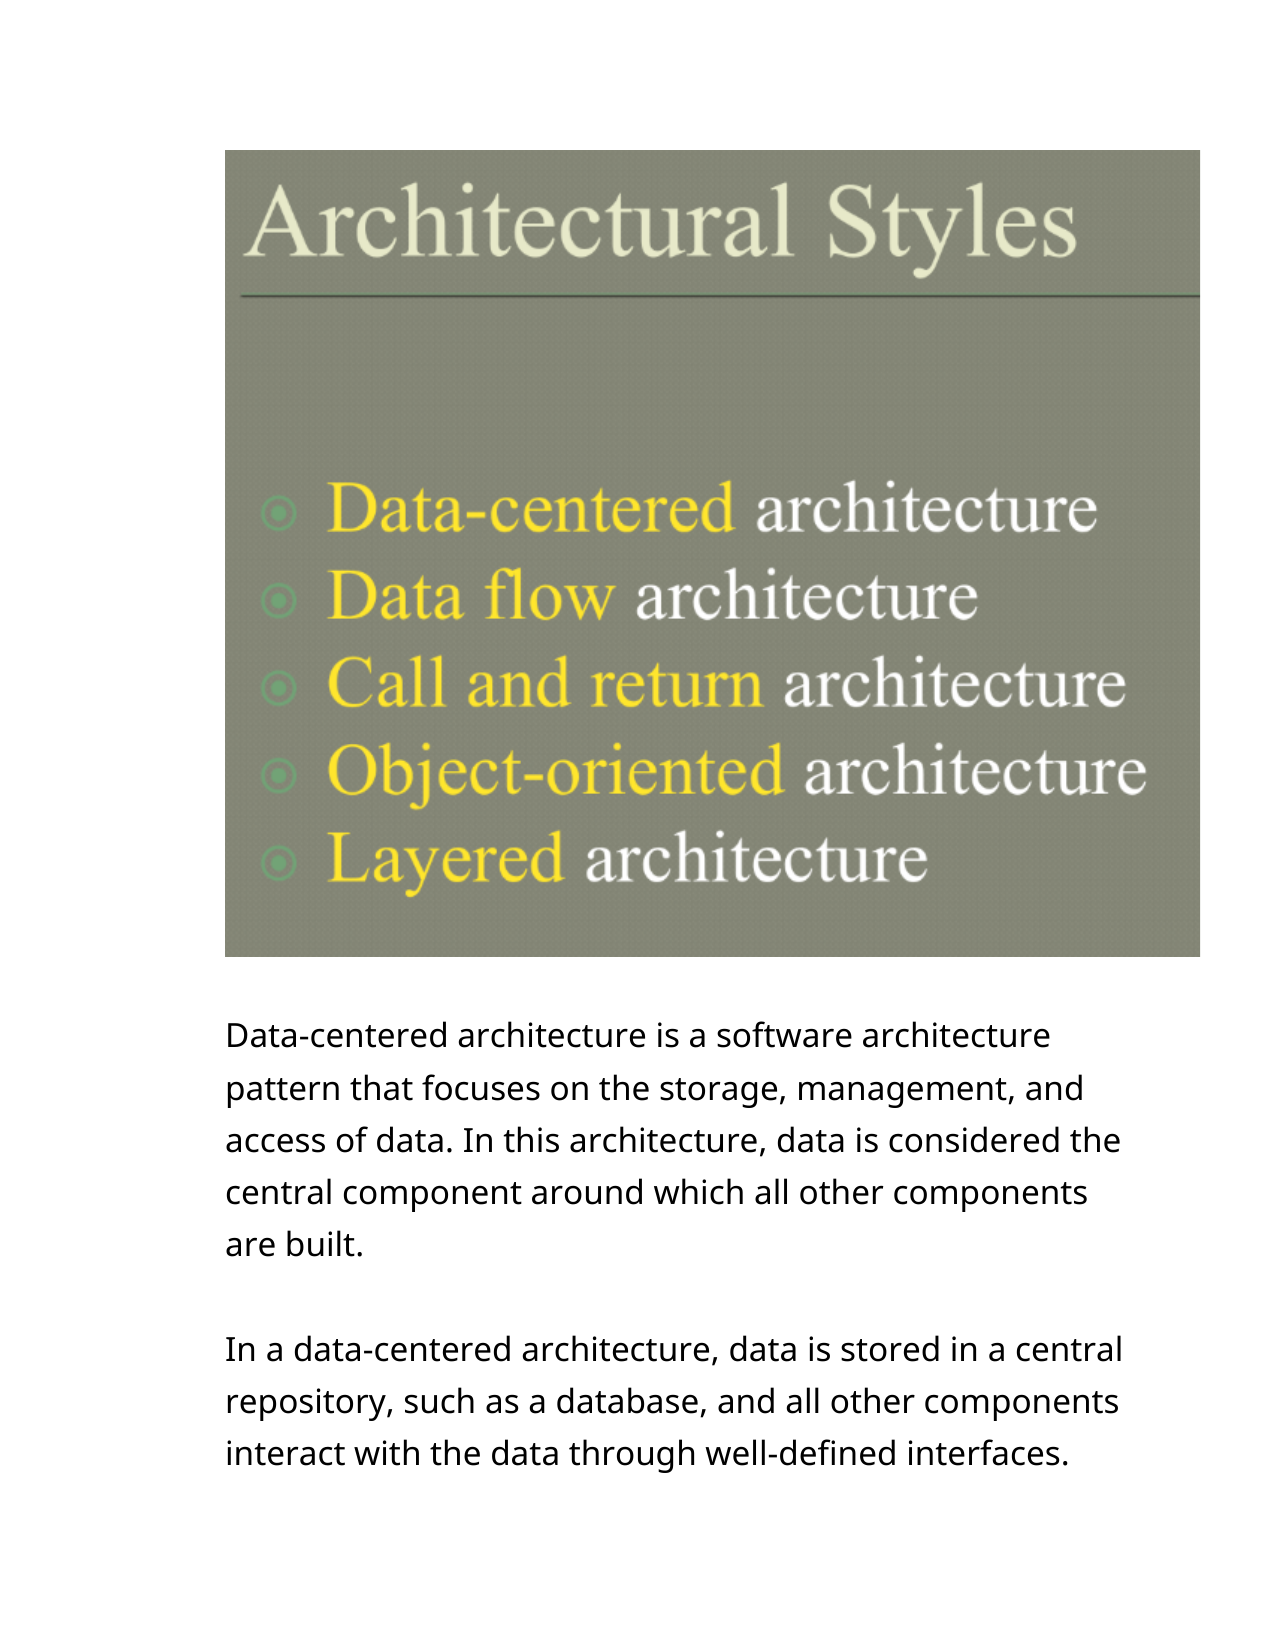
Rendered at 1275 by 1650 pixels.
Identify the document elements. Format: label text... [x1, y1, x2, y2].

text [225, 1325, 1125, 1475]
text Data-centered architecture is a software architecture pattern that focuses on the storage, management, and access of data. In this architecture, data is considered the central component around which all other components are built. [225, 1012, 1125, 1266]
picture [225, 150, 1200, 957]
